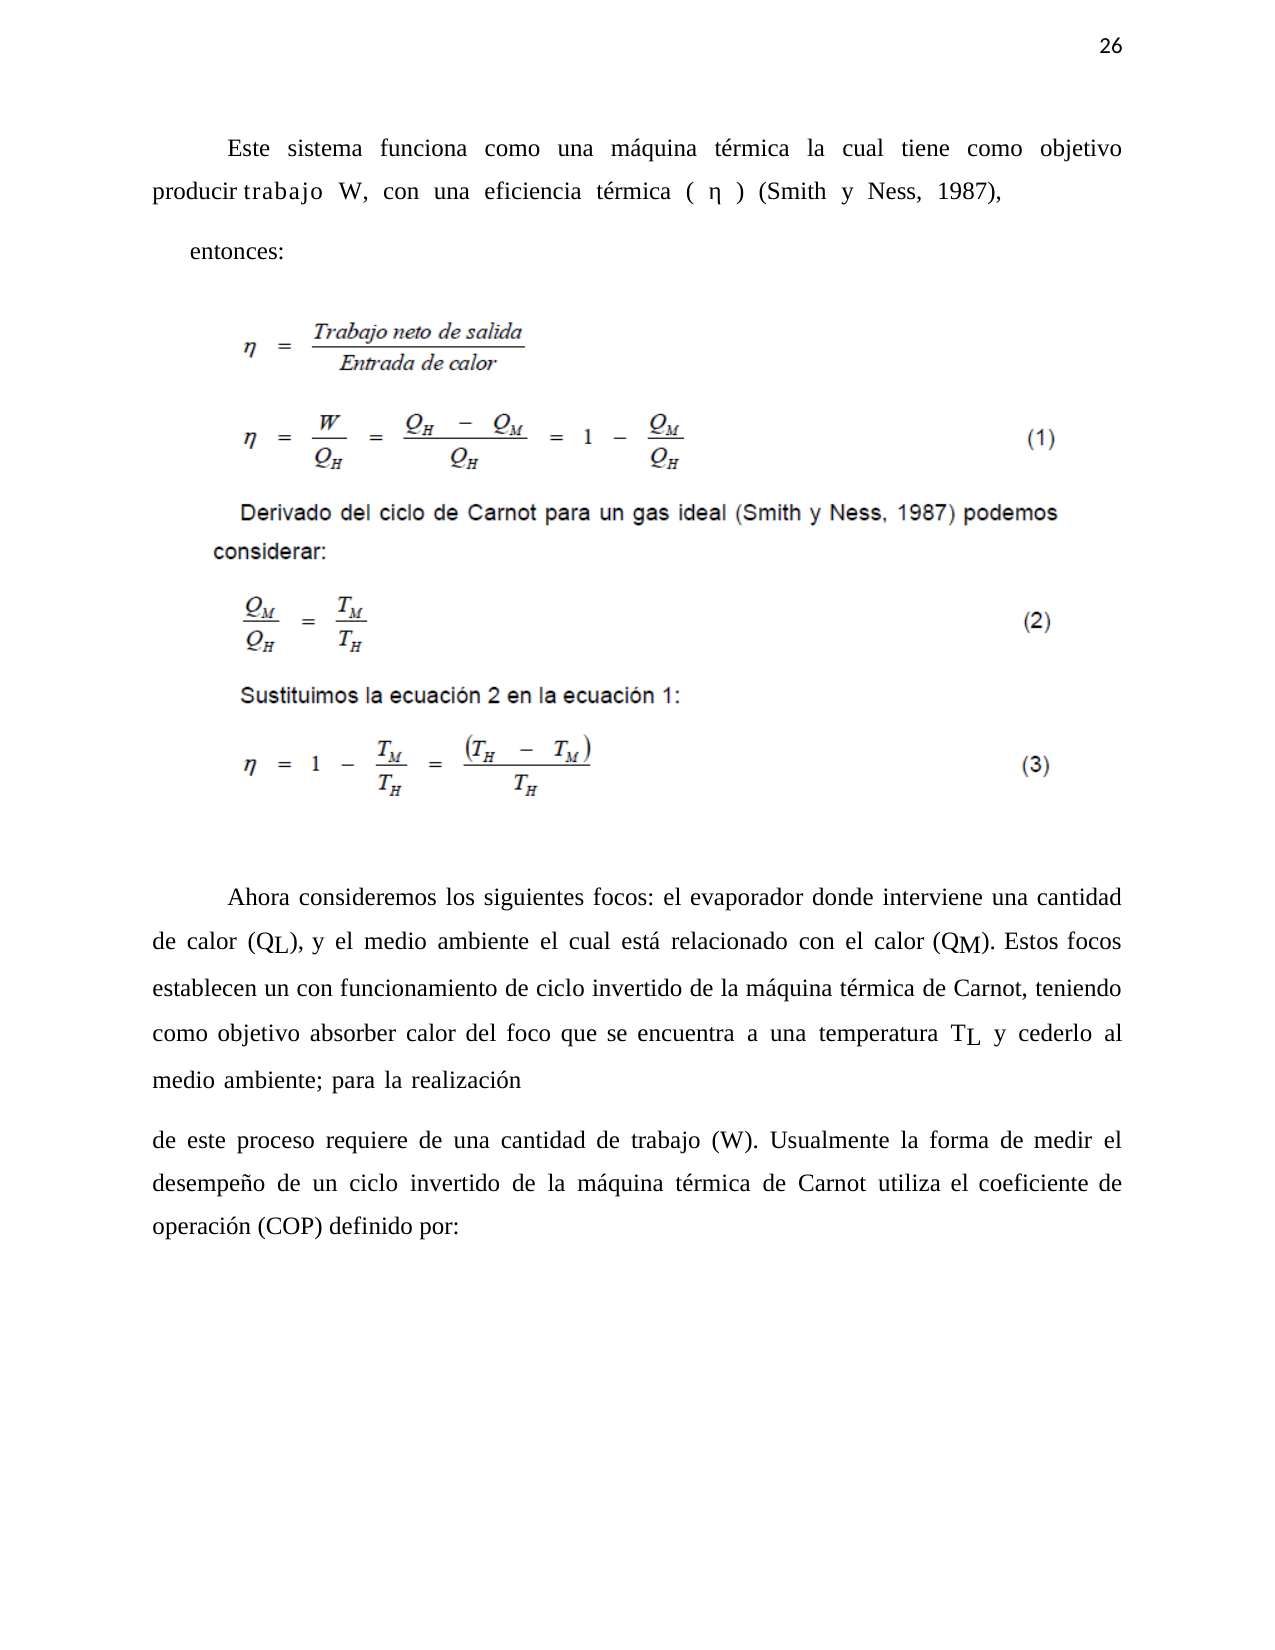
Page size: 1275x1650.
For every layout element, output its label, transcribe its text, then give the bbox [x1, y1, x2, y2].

text Este sistema funciona como una máquina térmica la cual tiene como objetivo producir trabajo W, con una eficiencia térmica ( η ) (Smith y Ness, 1987), [152, 133, 1122, 205]
text Ahora consideremos los siguientes focos: el evaporador donde interviene una cantidad de calor (QL), y el medio ambiente el cual está relacionado con el calor (QM). Estos focos establecen un con funcionamiento de ciclo invertido de la máquina térmica de Carnot, teniendo como objetivo absorber calor del foco que se encuentra a una temperatura TL y cederlo al medio ambiente; para la realización [152, 882, 1122, 1094]
text entonces: [152, 236, 1122, 265]
picture [173, 300, 1123, 801]
text de este proceso requiere de una cantidad de trabajo (W). Usualmente la forma de medir el desempeño de un ciclo invertido de la máquina térmica de Carnot utiliza el coeficiente de operación (COP) definido por: [152, 1125, 1122, 1240]
